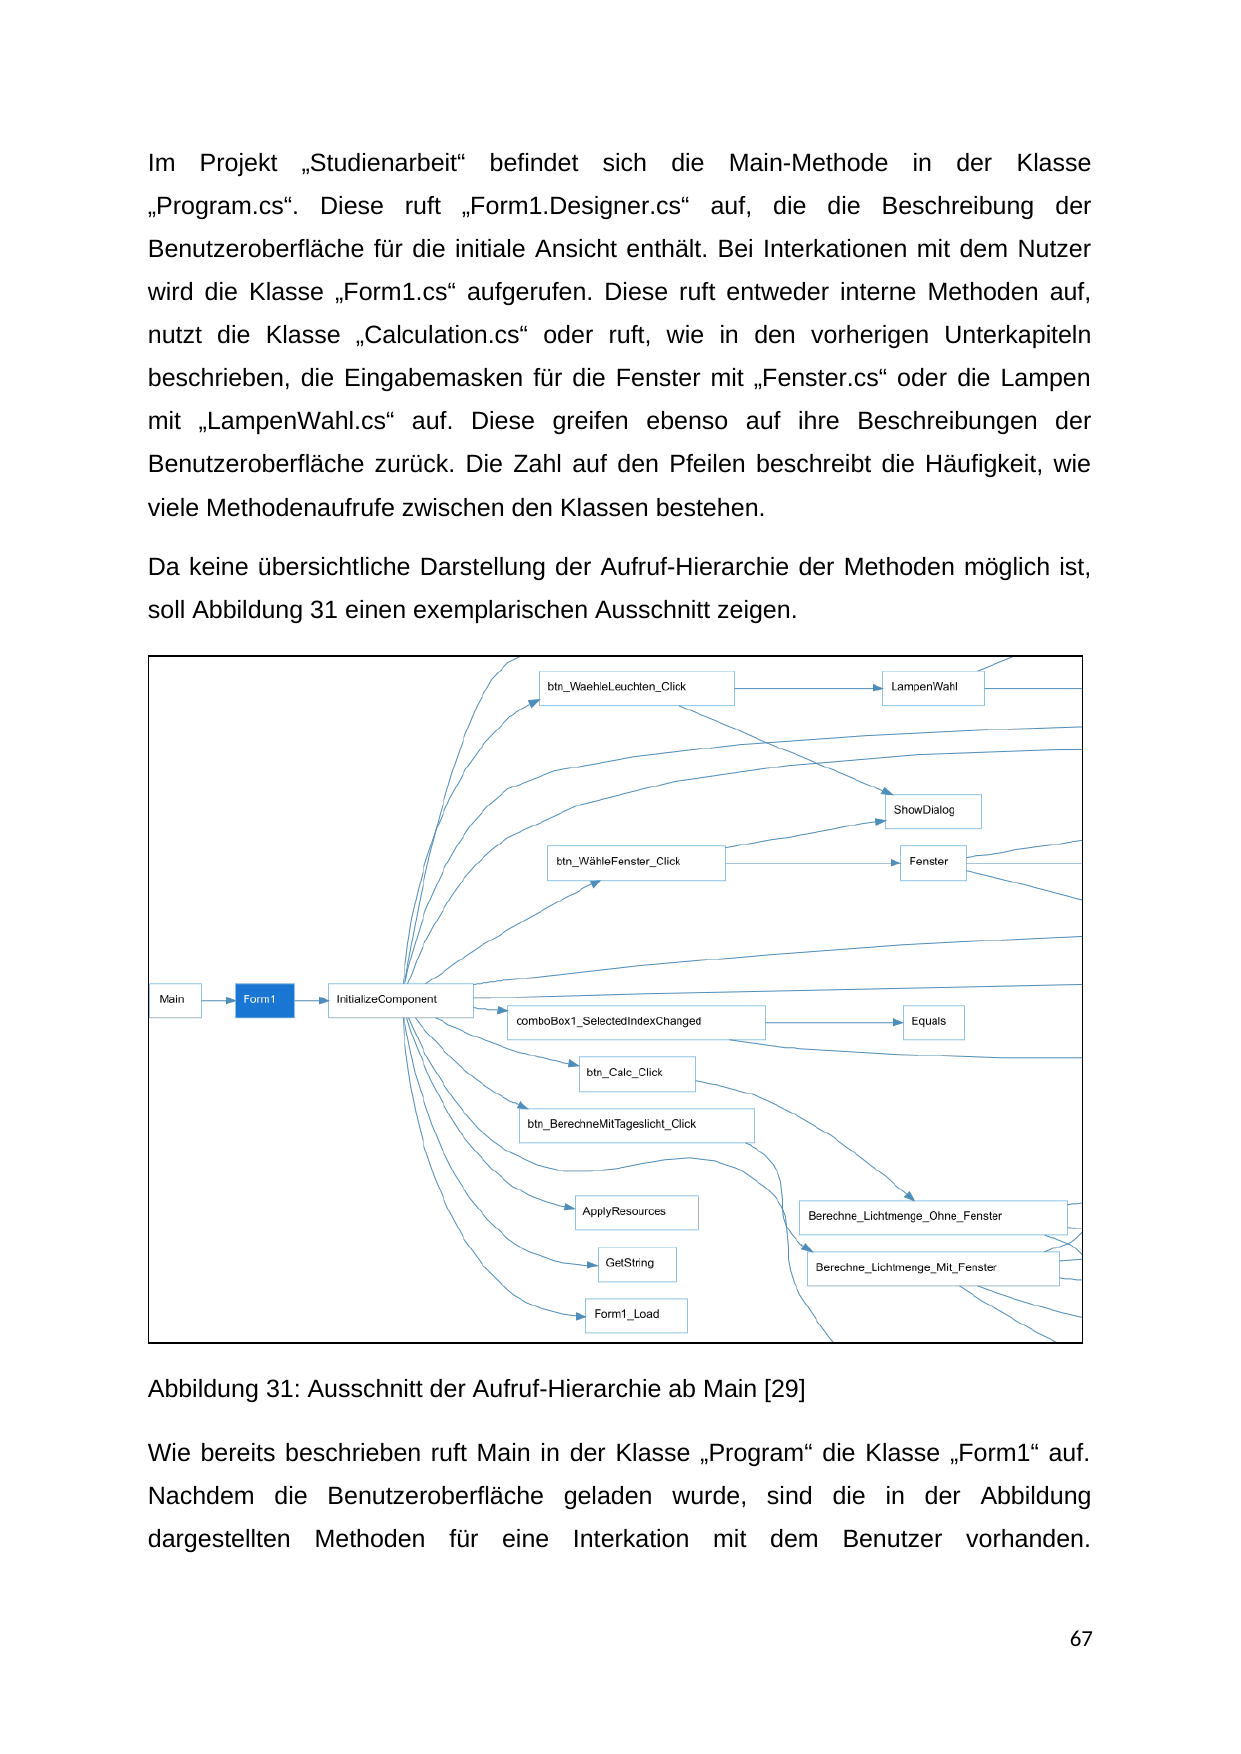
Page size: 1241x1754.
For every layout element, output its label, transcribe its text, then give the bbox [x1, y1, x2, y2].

text Im Projekt „Studienarbeit“ befindet sich die Main-Methode in der Klasse „Program.cs“. Diese ruft „Form1.Designer.cs“ auf, die die Beschreibung der Benutzeroberfläche für die initiale Ansicht enthält. Bei Interkationen mit dem Nutzer wird die Klasse „Form1.cs“ aufgerufen. Diese ruft entweder interne Methoden auf, nutzt die Klasse „Calculation.cs“ oder ruft, wie in den vorherigen Unterkapiteln beschrieben, die Eingabemasken für die Fenster mit „Fenster.cs“ oder die Lampen mit „LampenWahl.cs“ auf. Diese greifen ebenso auf ihre Beschreibungen der Benutzeroberfläche zurück. Die Zahl auf den Pfeilen beschreibt die Häufigkeit, wie viele Methodenaufrufe zwischen den Klassen bestehen. [148, 148, 1093, 521]
text Abbildung 31: Ausschnitt der Aufruf-Hierarchie ab Main [29] [148, 1374, 1093, 1403]
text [148, 1438, 1093, 1553]
text Da keine übersichtliche Darstellung der Aufruf-Hierarchie der Methoden möglich ist, soll Abbildung 31 einen exemplarischen Ausschnitt zeigen. [148, 552, 1093, 624]
picture [149, 657, 1082, 1342]
